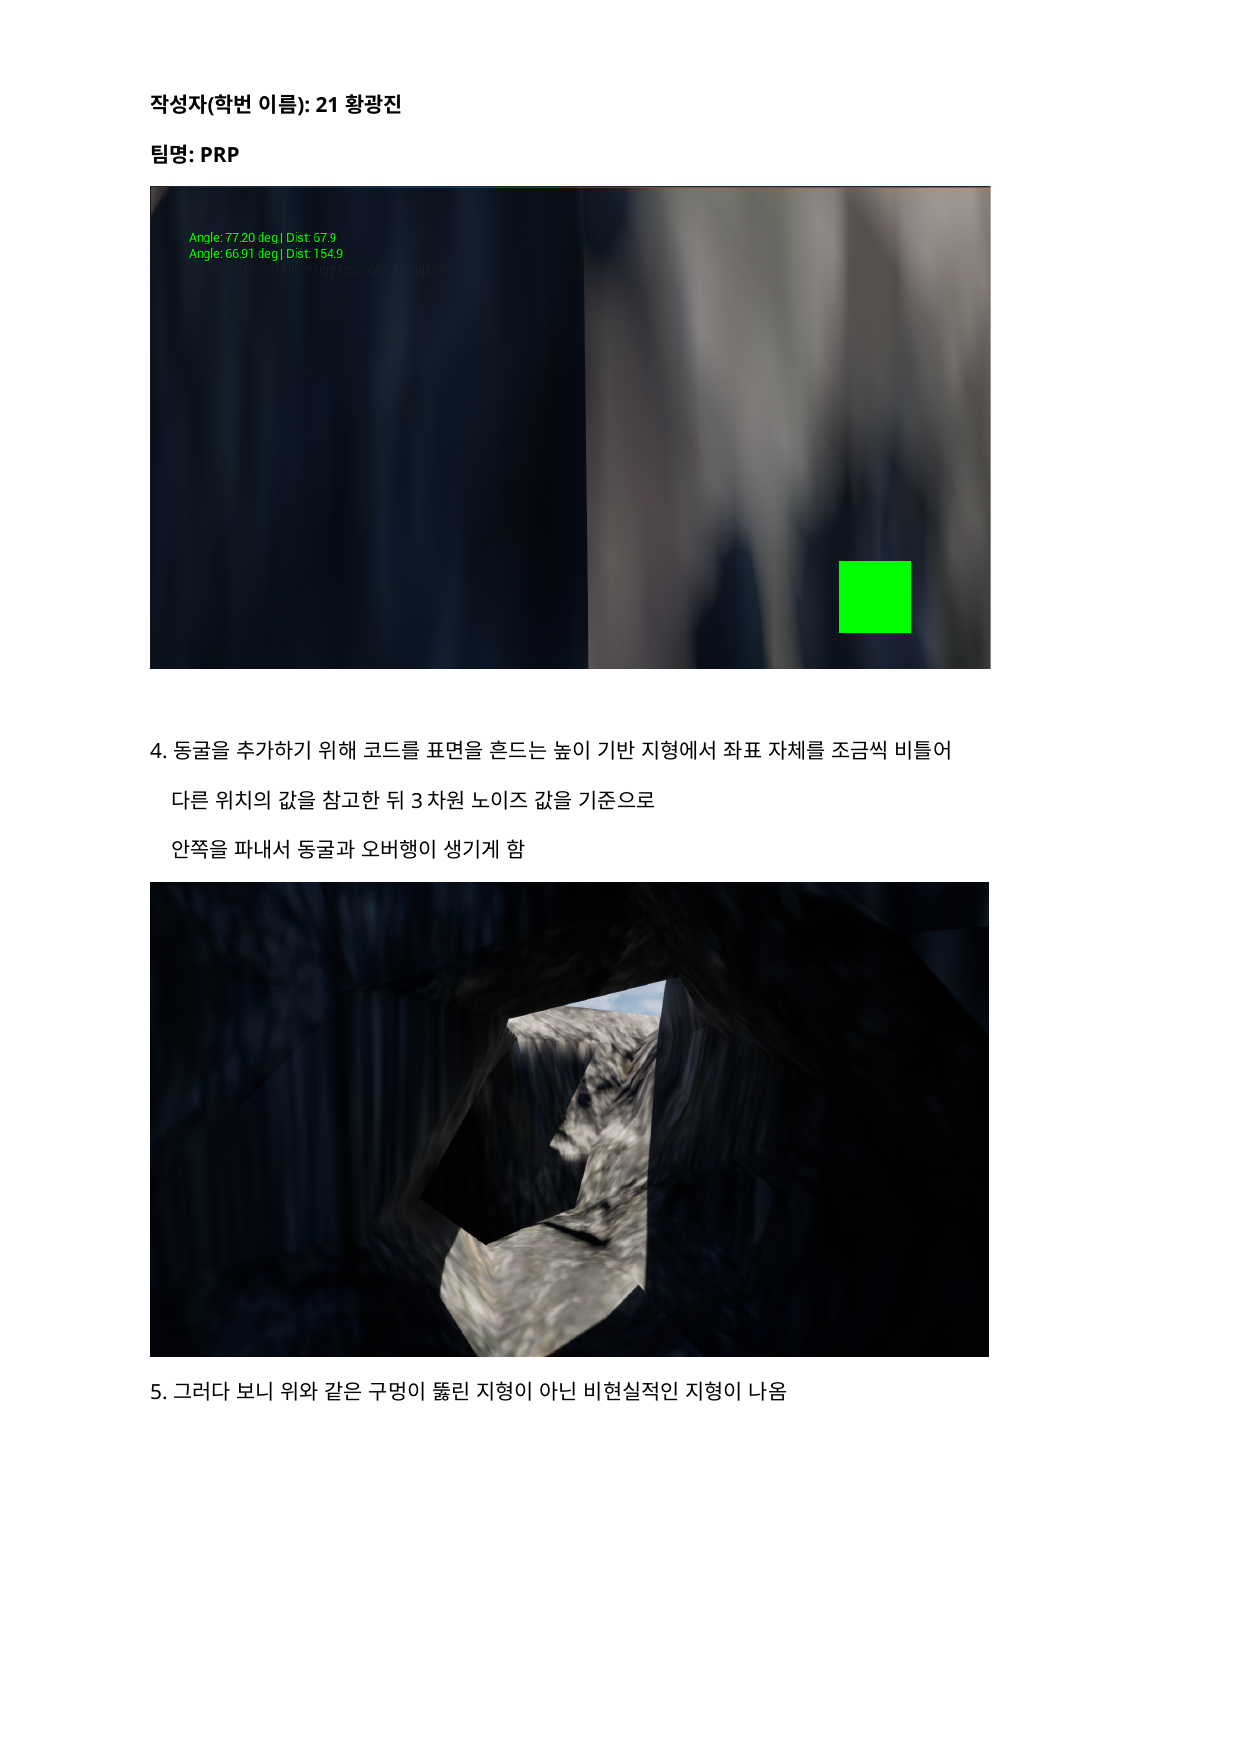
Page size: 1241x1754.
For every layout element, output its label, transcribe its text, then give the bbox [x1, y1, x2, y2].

picture [150, 882, 989, 1357]
text 다른 위치의 값을 참고한 뒤 3차원 노이즈 값을 기준으로 [150, 784, 1090, 814]
picture [150, 186, 991, 669]
text 5. 그러다 보니 위와 같은 구멍이 뚫린 지형이 아닌 비현실적인 지형이 나옴 [150, 1375, 1090, 1406]
text 4. 동굴을 추가하기 위해 코드를 표면을 흔드는 높이 기반 지형에서 좌표 자체를 조금씩 비틀어 [150, 734, 1090, 765]
text 안쪽을 파내서 동굴과 오버행이 생기게 함 [150, 833, 1090, 863]
